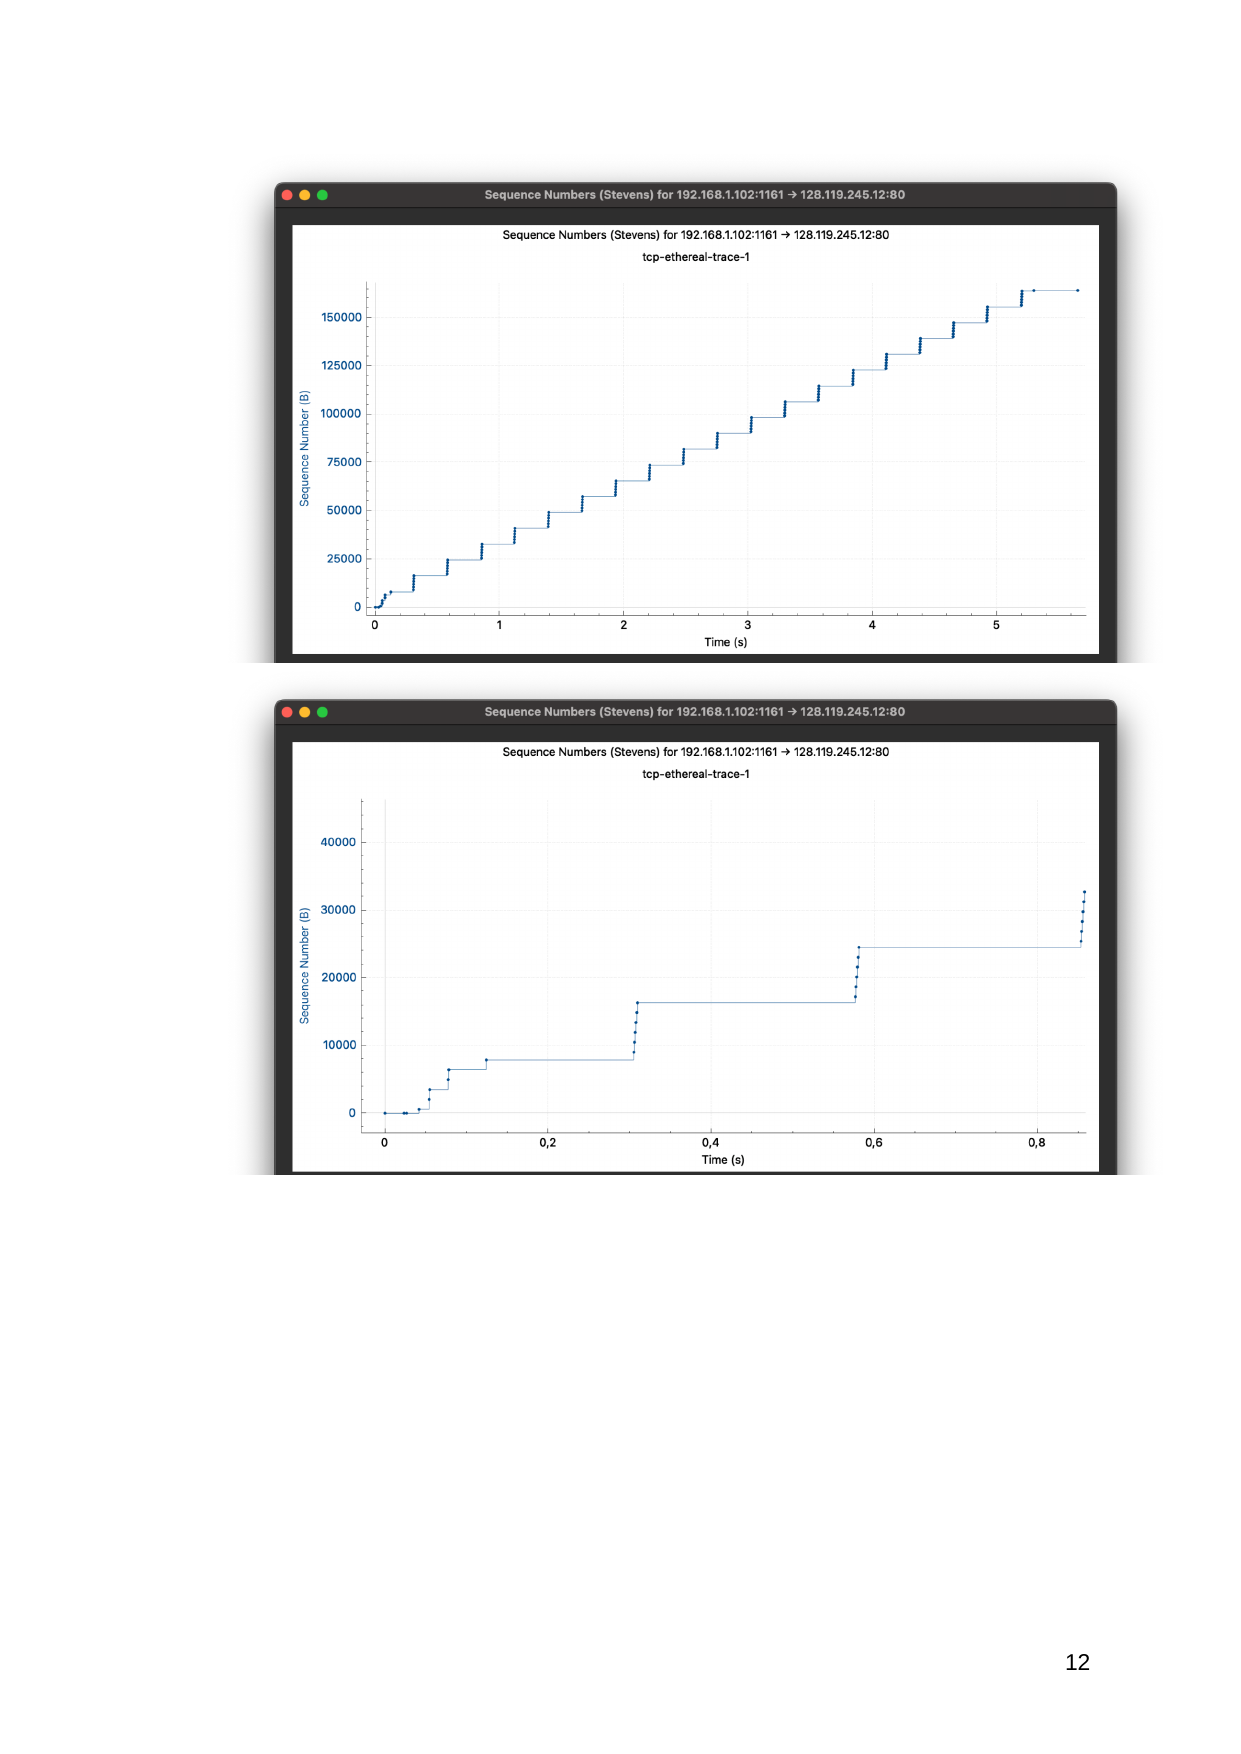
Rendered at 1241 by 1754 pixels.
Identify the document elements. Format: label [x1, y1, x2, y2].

picture [225, 666, 1166, 1175]
picture [225, 150, 1166, 663]
